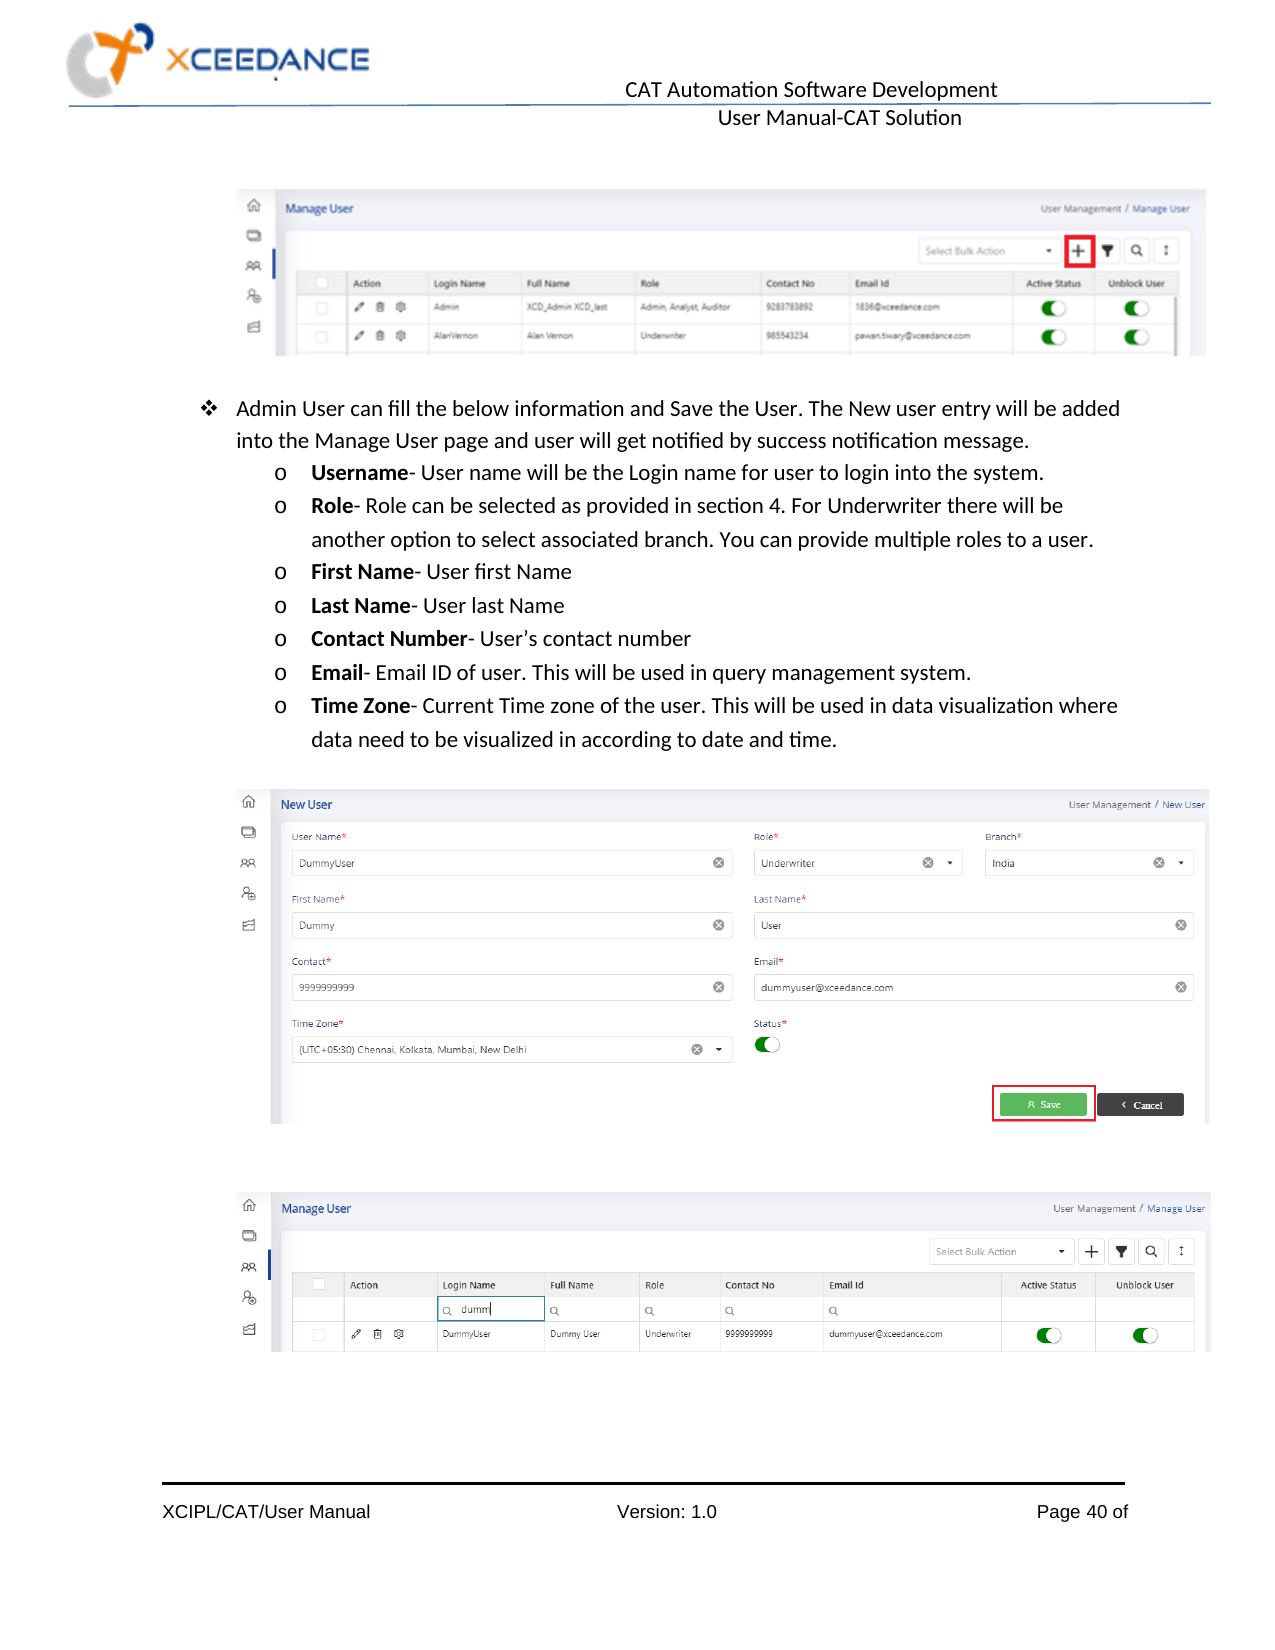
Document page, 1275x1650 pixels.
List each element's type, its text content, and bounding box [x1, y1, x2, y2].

list First Name- User first Name [273, 557, 1125, 586]
picture [236, 1192, 1211, 1352]
list Last Name- User last Name [273, 591, 1125, 620]
picture [236, 187, 1207, 358]
picture [236, 789, 1210, 1124]
list Contact Number- User’s contact number [273, 624, 1125, 653]
list Role- Role can be selected as provided in section 4. For Underwriter there will be another option to select associated branch. You can provide multiple roles to a user. [273, 492, 1125, 553]
picture [65, 18, 371, 104]
list Email- Email ID of user. This will be used in query management system. [273, 658, 1125, 687]
list Time Zone- Current Time zone of the user. This will be used in data visualization where data need to be visualized in according to date and time. [273, 691, 1125, 753]
list Username- User name will be the Login name for user to login into the system. [273, 458, 1125, 487]
list Admin User can fill the below information and Save the User. The New user entry will be added into the Manage User page and user will get notified by success notification message. [198, 394, 1125, 454]
